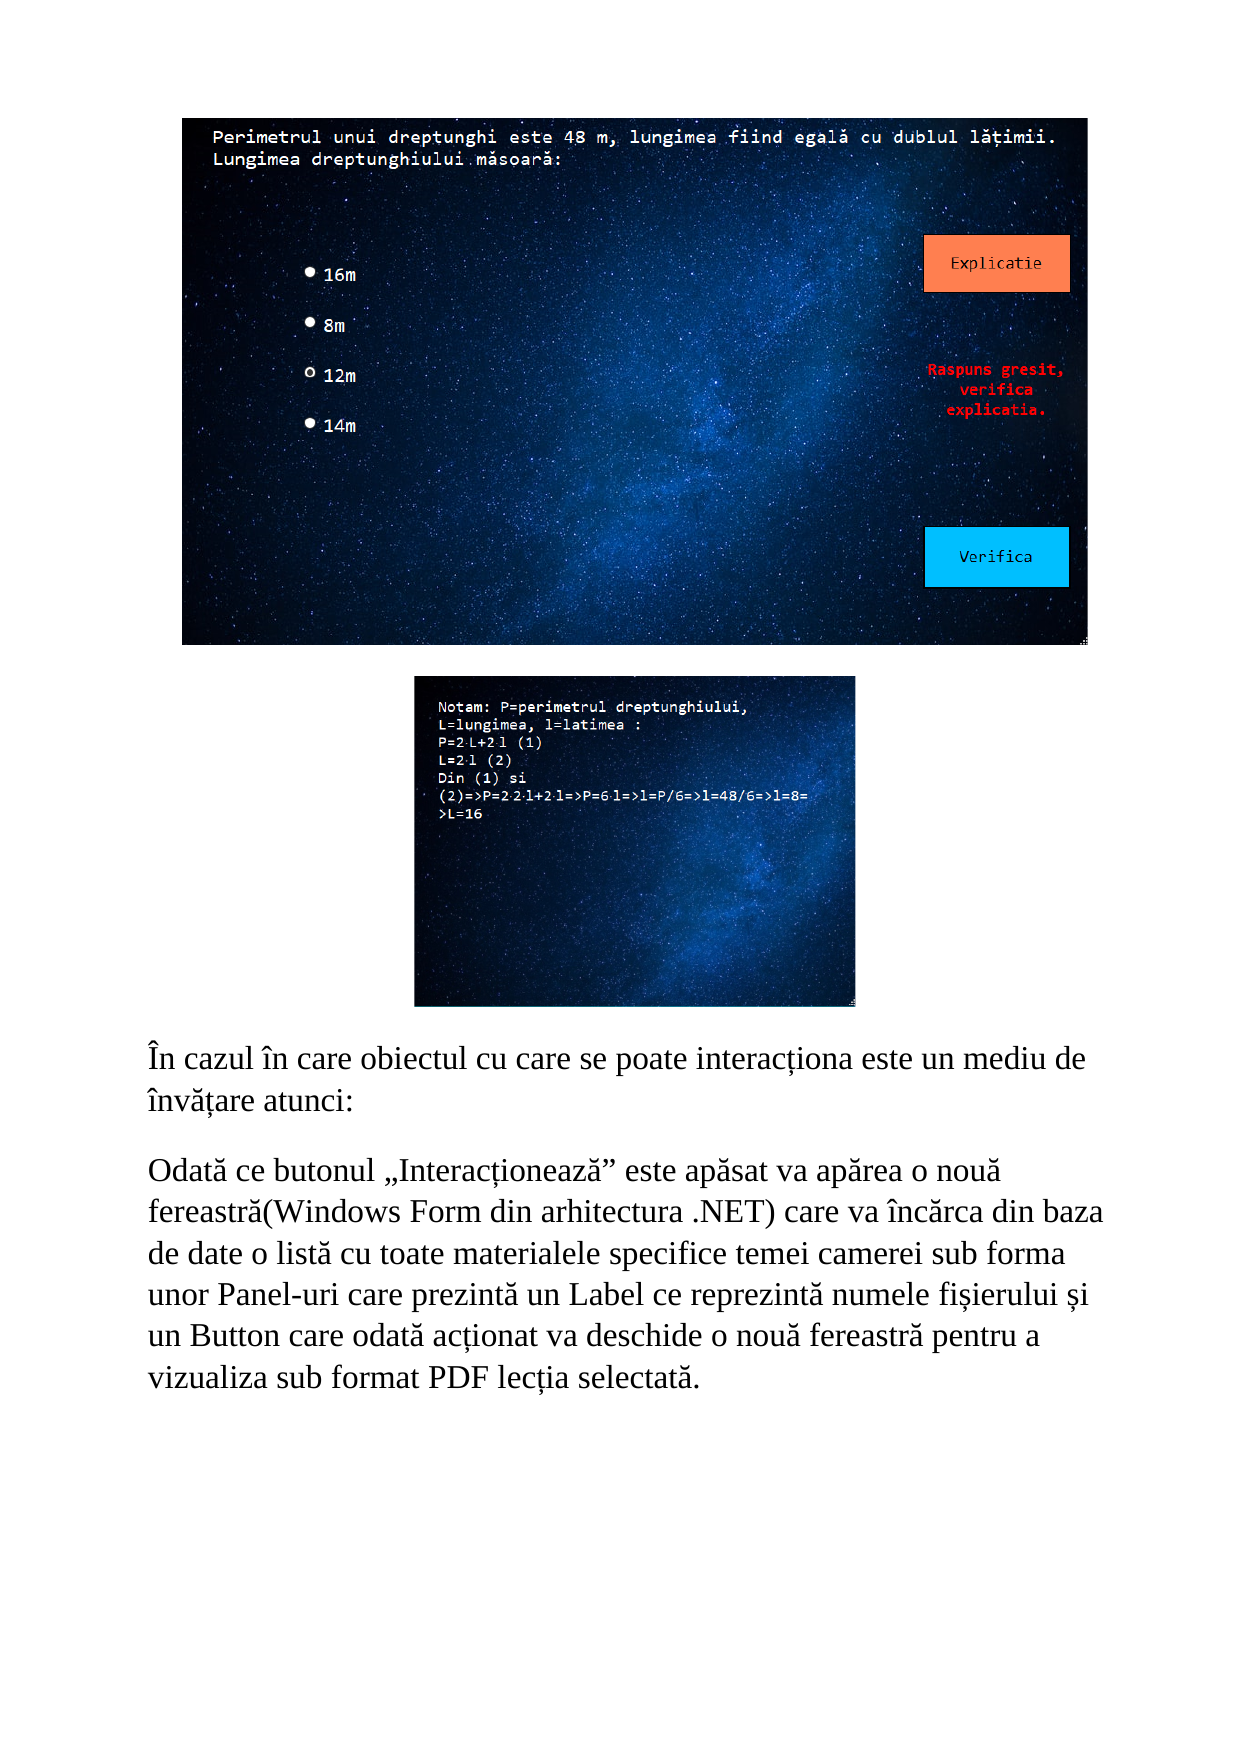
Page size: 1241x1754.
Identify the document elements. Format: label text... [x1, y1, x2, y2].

picture [414, 676, 856, 1007]
text Odată ce butonul „Interacționează” este apăsat va apărea o nouă fereastră(Windows Form din arhitectura .NET) care va încărca din baza de date o listă cu toate materialele specifice temei camerei sub forma unor Panel-uri care prezintă un Label ce reprezintă numele fișierului și un Button care odată acționat va deschide o nouă fereastră pentru a vizualiza sub format PDF lecția selectată. [148, 1150, 1122, 1395]
text În cazul în care obiectul cu care se poate interacționa este un mediu de învățare atunci: [148, 1038, 1122, 1118]
picture [182, 118, 1088, 645]
